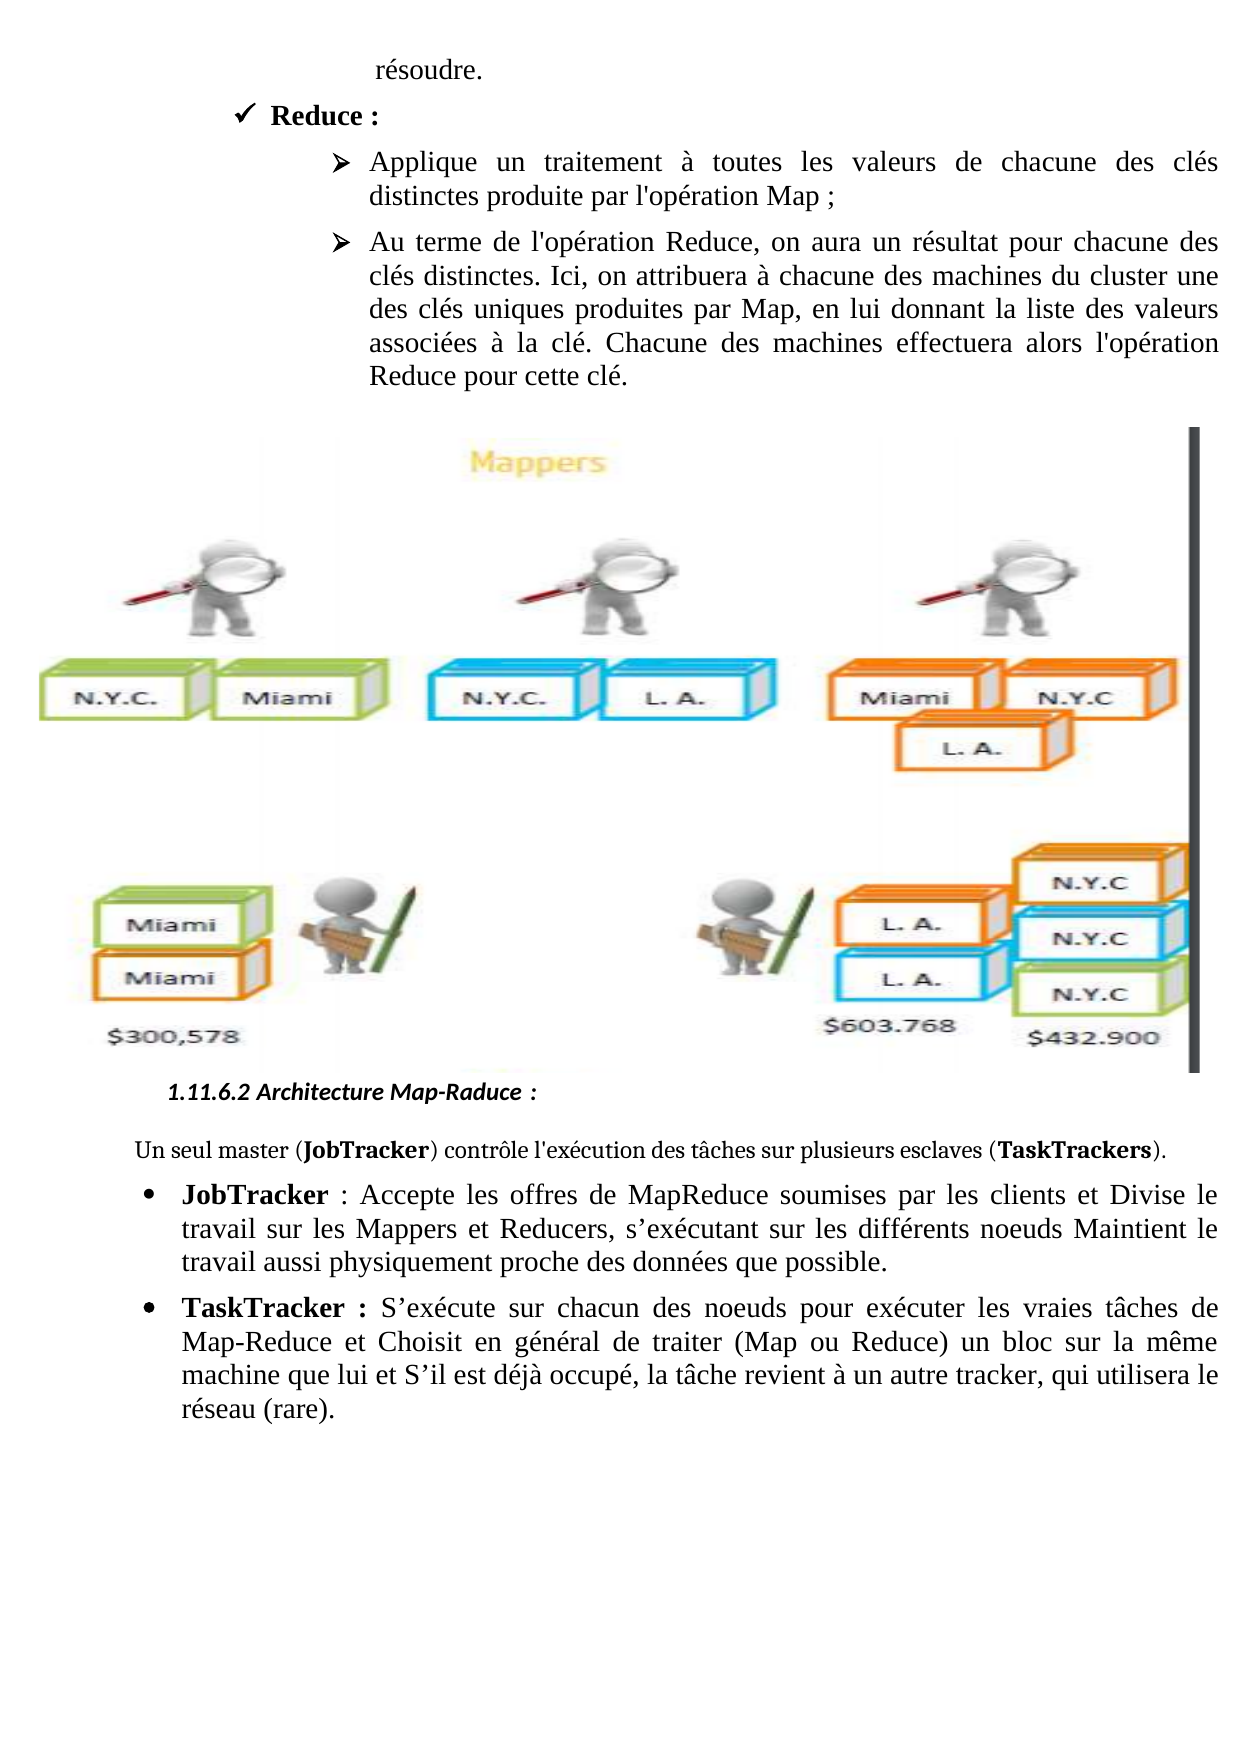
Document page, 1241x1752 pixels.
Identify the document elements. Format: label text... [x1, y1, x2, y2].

list JobTracker : Accepte les offres de MapReduce soumises par les clients et Divise le travail sur les Mappers et Reducers, s’exécutant sur les différents noeuds Maintient le travail aussi physiquement proche des données que possible. [144, 1177, 1219, 1278]
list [338, 52, 1219, 86]
list Reduce : [233, 98, 1219, 132]
text Un seul master (JobTracker) contrôle l'exécution des tâches sur plusieurs esclaves (TaskTrackers). [19, 1136, 1219, 1164]
list Au terme de l'opération Reduce, on aura un résultat pour chacune des clés distinctes. Ici, on attribuera à chacune des machines du cluster une des clés uniques produites par Map, en lui donnant la liste des valeurs associées à la clé. Chacune des machines effectuera alors l'opération Reduce pour cette clé. [331, 224, 1219, 392]
list TaskTracker : S’exécute sur chacun des noeuds pour exécuter les vraies tâches de Map-Reduce et Choisit en général de traiter (Map ou Reduce) un bloc sur la même machine que lui et S’il est déjà occupé, la tâche revient à un autre tracker, qui utilisera le réseau (rare). [144, 1290, 1219, 1424]
list Applique un traitement à toutes les valeurs de chacune des clés distinctes produite par l'opération Map ; [331, 144, 1219, 212]
picture [38, 427, 1200, 1073]
